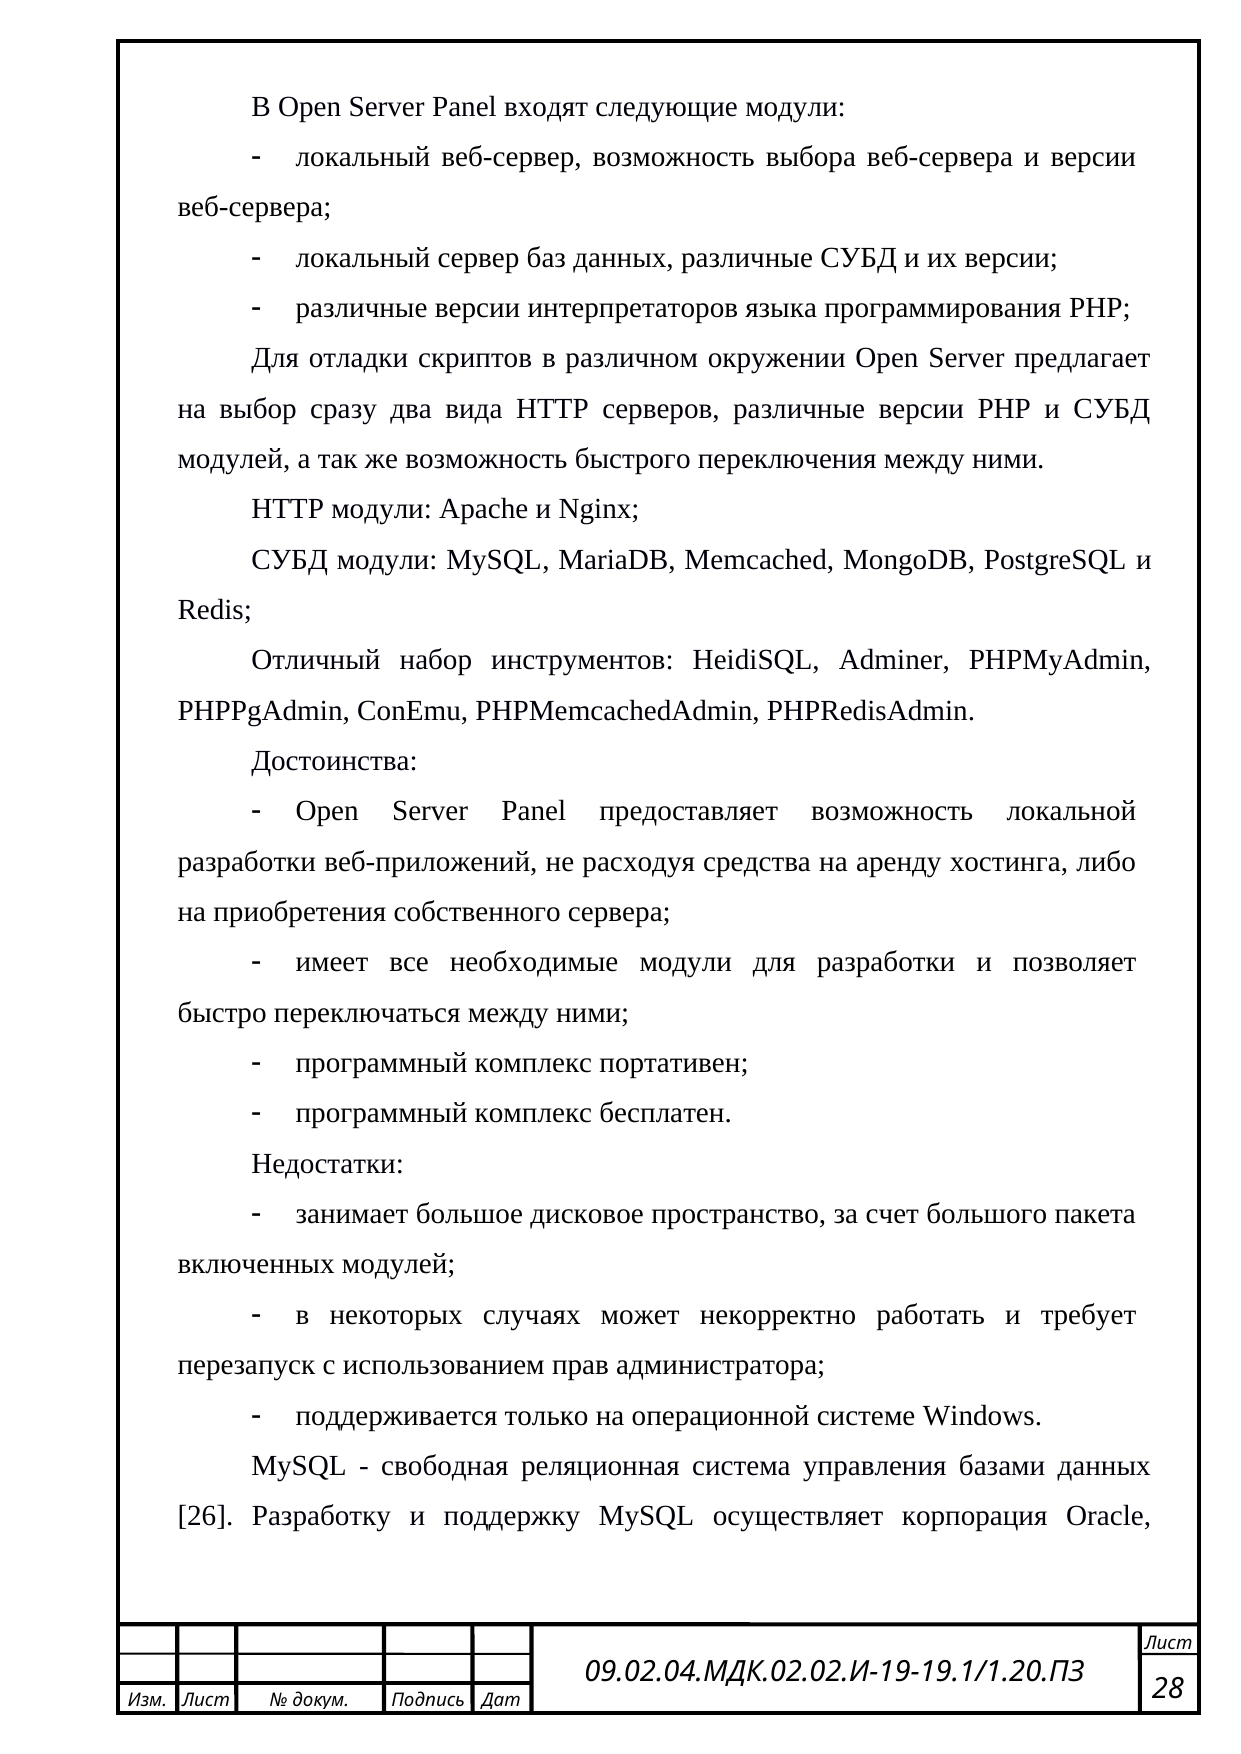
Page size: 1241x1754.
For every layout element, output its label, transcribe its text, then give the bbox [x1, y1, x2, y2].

list программный комплекс бесплатен. [177, 1096, 1137, 1129]
list поддерживается только на операционной системе Windows. [177, 1398, 1137, 1431]
text В Open Server Panel входят следующие модули: [177, 89, 1152, 122]
list в некоторых случаях может некорректно работать и требует перезапуск с использованием прав администратора; [177, 1297, 1137, 1381]
list Open Server Panel предоставляет возможность локальной разработки веб-приложений, не расходуя средства на аренду хостинга, либо на приобретения собственного сервера; [177, 793, 1137, 928]
text Недостатки: [177, 1146, 1152, 1179]
list занимает большое дисковое пространство, за счет большого пакета включенных модулей; [177, 1196, 1137, 1280]
list локальный веб-сервер, возможность выбора веб-сервера и версии веб-сервера; [177, 139, 1137, 223]
text Для отладки скриптов в различном окружении Open Server предлагает на выбор сразу два вида HTTP серверов, различные версии PHP и СУБД модулей, а так же возможность быстрого переключения между ними. [177, 341, 1152, 475]
text HTTP модули: Apache и Nginx; [177, 491, 1152, 525]
list локальный сервер баз данных, различные СУБД и их версии; [177, 240, 1137, 273]
list имеет все необходимые модули для разработки и позволяет быстро переключаться между ними; [177, 944, 1137, 1028]
text Отличный набор инструментов: HeidiSQL, Adminer, PHPMyAdmin, PHPPgAdmin, ConEmu, PHPMemcachedAdmin, PHPRedisAdmin. [177, 642, 1152, 726]
list различные версии интерпретаторов языка программирования PHP; [177, 290, 1137, 324]
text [177, 1448, 1152, 1532]
text Достоинства: [177, 743, 1152, 777]
list программный комплекс портативен; [177, 1045, 1137, 1079]
text СУБД модули: MySQL, MariaDB, Memcached, MongoDB, PostgreSQL и Redis; [177, 542, 1152, 626]
